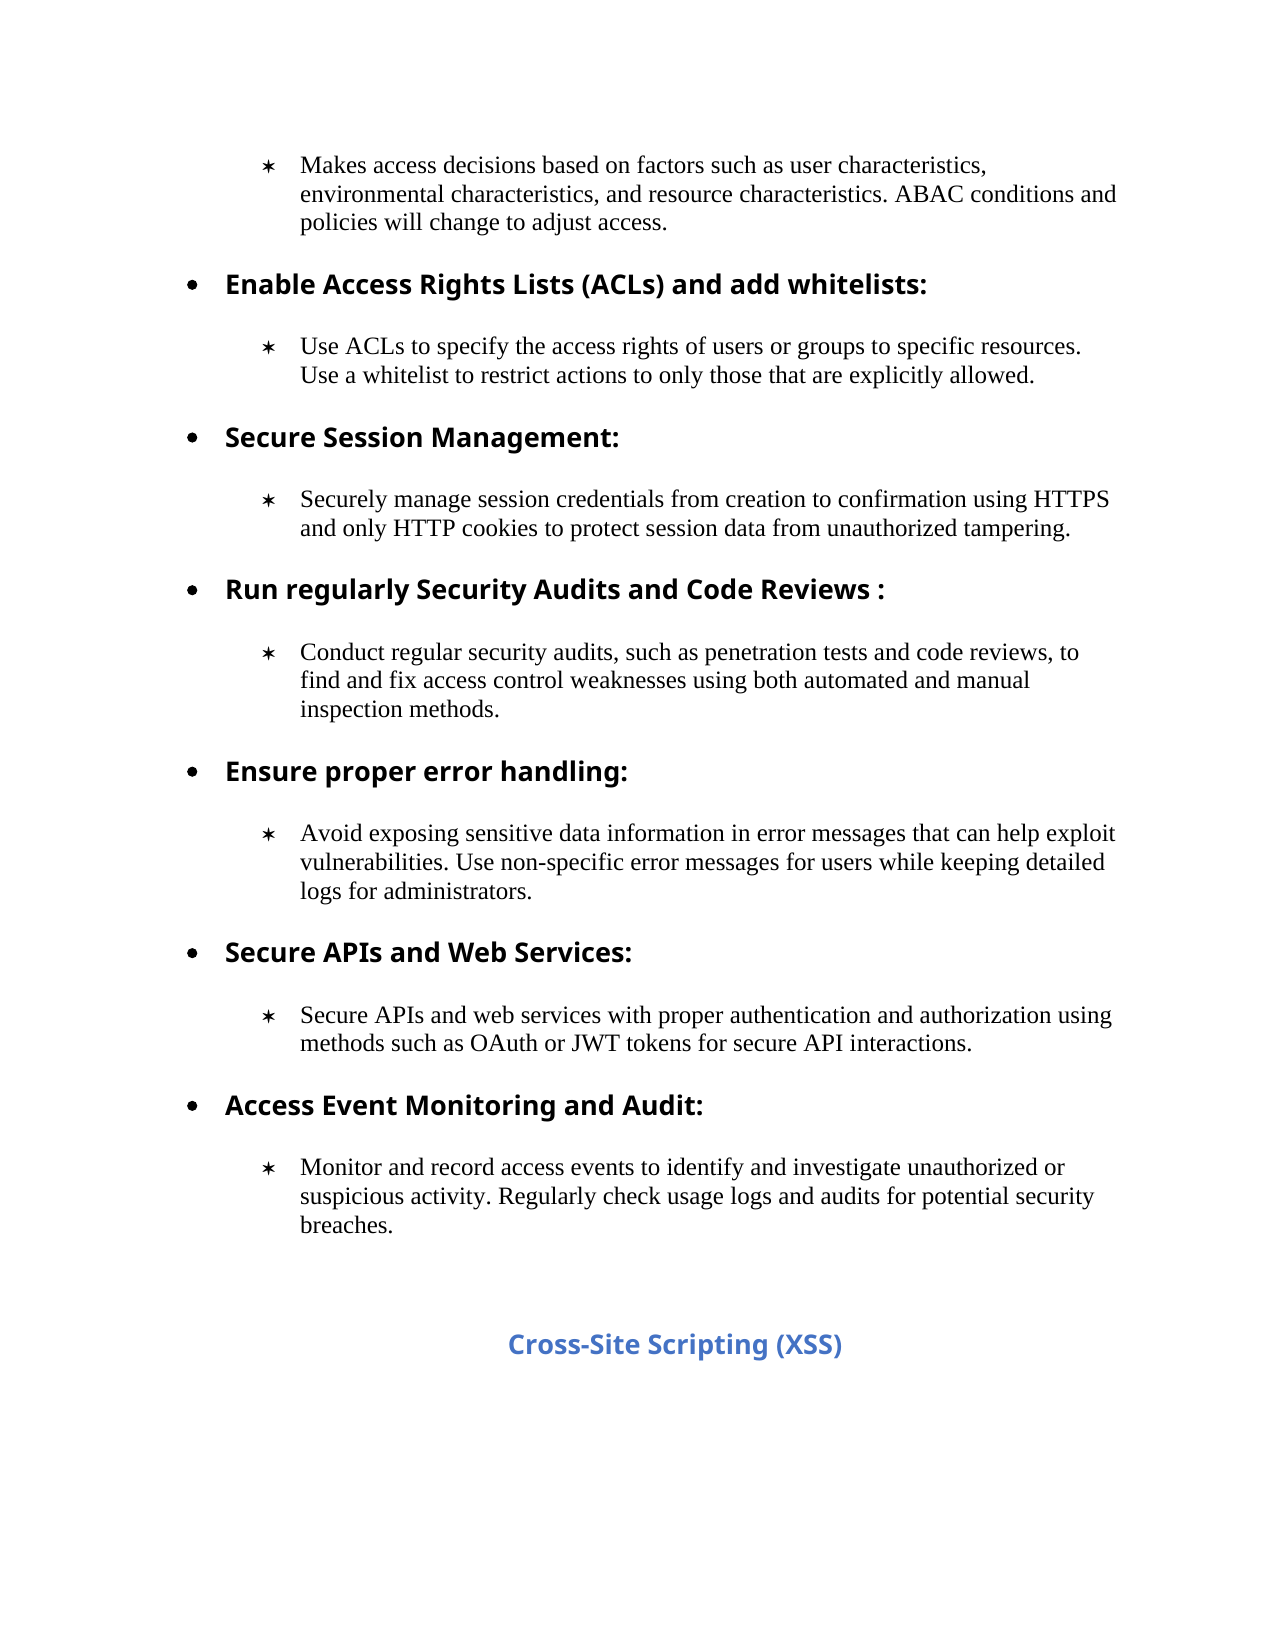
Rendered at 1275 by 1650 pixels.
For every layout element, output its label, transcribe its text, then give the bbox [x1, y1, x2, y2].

list Avoid exposing sensitive data information in error messages that can help exploit vulnerabilities. Use non-specific error messages for users while keeping detailed logs for administrators. [262, 818, 1125, 904]
list Access Event Monitoring and Audit: [187, 1086, 1125, 1123]
list Secure Session Management: [187, 418, 1125, 455]
text Cross-Site Scripting (XSS) [225, 1326, 1125, 1363]
list Use ACLs to specify the access rights of users or groups to specific resources. Use a whitelist to restrict actions to only those that are explicitly allowed. [262, 331, 1125, 389]
list Ensure proper error handling: [187, 752, 1125, 789]
list Secure APIs and Web Services: [187, 934, 1125, 971]
list Conduct regular security audits, such as penetration tests and code reviews, to find and fix access control weaknesses using both automated and manual inspection methods. [262, 637, 1125, 723]
list Monitor and record access events to identify and investigate unauthorized or suspicious activity. Regularly check usage logs and audits for potential security breaches. [262, 1152, 1125, 1239]
list Secure APIs and web services with proper authentication and authorization using methods such as OAuth or JWT tokens for secure API interactions. [262, 1000, 1125, 1057]
list Makes access decisions based on factors such as user characteristics, environmental characteristics, and resource characteristics. ABAC conditions and policies will change to adjust access. [262, 150, 1125, 236]
list Securely manage session credentials from creation to confirmation using HTTPS and only HTTP cookies to protect session data from unauthorized tampering. [262, 484, 1125, 542]
list Enable Access Rights Lists (ACLs) and add whitelists: [187, 265, 1125, 302]
list Run regularly Security Audits and Code Reviews : [187, 571, 1125, 608]
